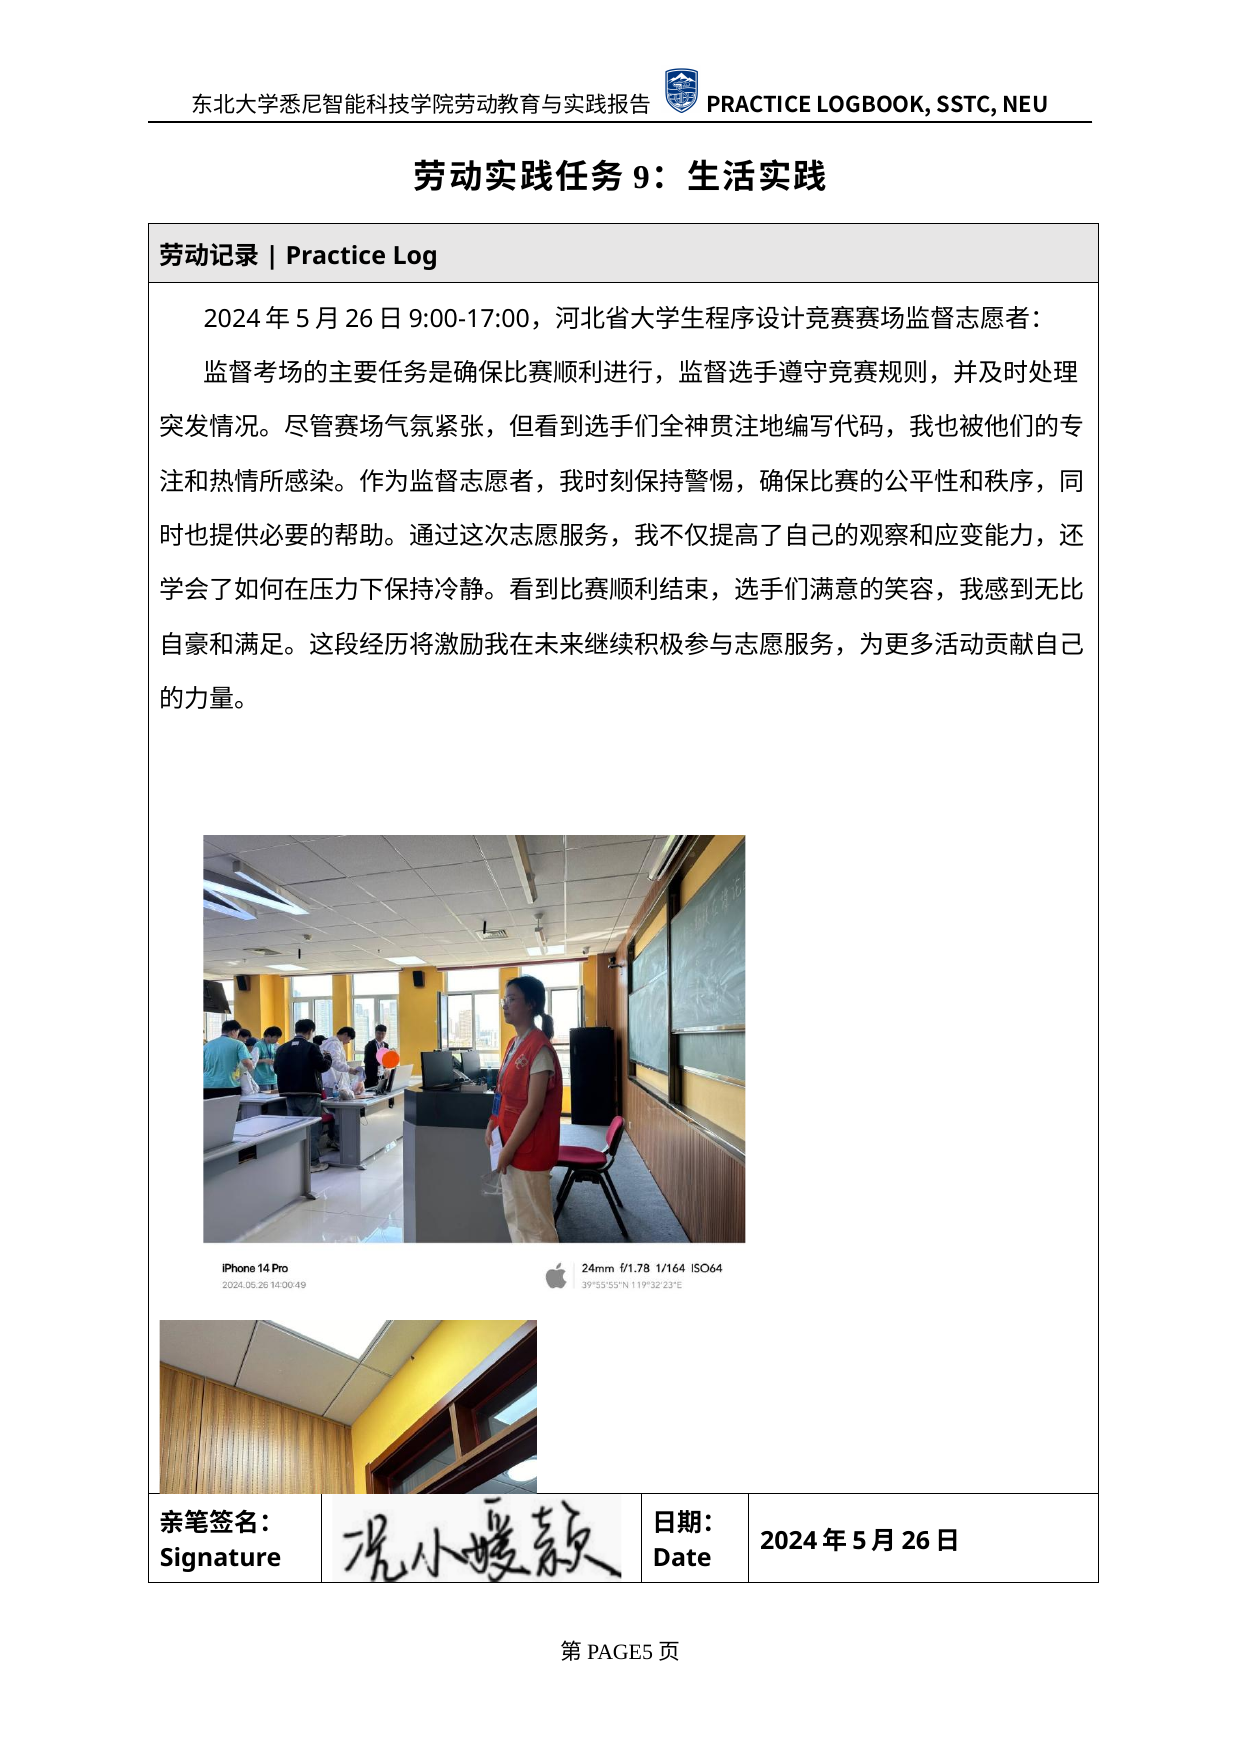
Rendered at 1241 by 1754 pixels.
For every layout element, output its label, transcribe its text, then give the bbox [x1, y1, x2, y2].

picture [159, 1320, 622, 1582]
table_cell 2024年5月26日9:00-17:00，河北省大学生程序设计竞赛赛场监督志愿者： 监督考场的主要任务是确保比赛顺利进行，监督选手遵守竞赛规则，并及时处理突发情况。尽管赛场气氛紧张，但看到选手们全神贯注地编写代码，我也被他们的专注和热情所感染。作为监督志愿者，我时刻保持警惕，确保比赛的公平性和秩序，同时也提供必要的帮助。通过这次志愿服务，我不仅提高了自己的观察和应变能力，还学会了如何在压力下保持冷静。看到比赛顺利结束，选手们满意的笑容，我感到无比自豪和满足。这段经历将激励我在未来继续积极参与志愿服务，为更多活动贡献自己的力量。 [149, 283, 1098, 1493]
table_cell 2024年5月26日 [749, 1494, 1098, 1582]
picture [660, 65, 702, 113]
table_cell [622, 1494, 641, 1582]
table_cell 日期： Date [642, 1494, 748, 1582]
subtitle 劳动实践任务9：生活实践 [148, 150, 1092, 198]
table_cell [322, 1494, 332, 1582]
table_cell 亲笔签名： Signature [149, 1494, 321, 1582]
picture [203, 835, 746, 1306]
table_header 劳动记录 | Practice Log [149, 224, 1098, 282]
